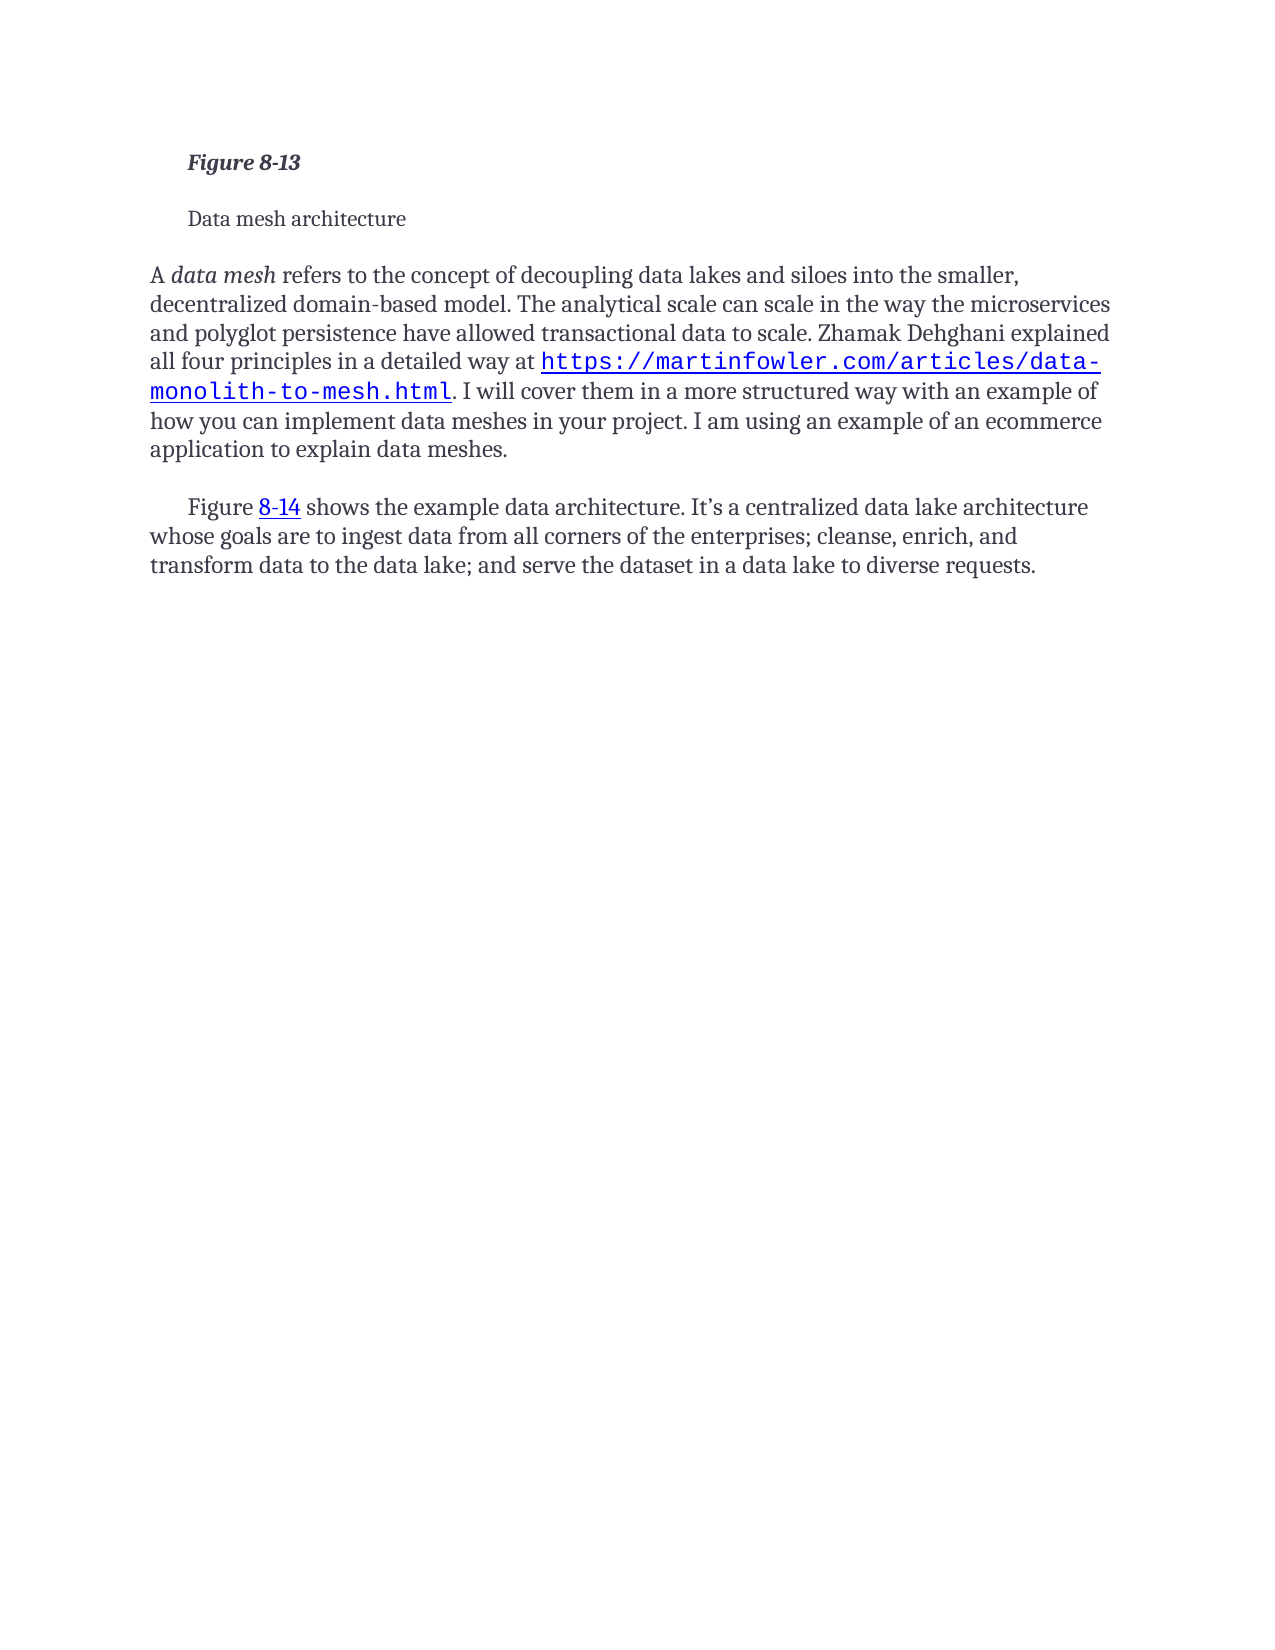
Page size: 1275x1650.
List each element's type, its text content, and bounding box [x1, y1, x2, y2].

text A data mesh refers to the concept of decoupling data lakes and siloes into the smaller, decentralized domain-based model. The analytical scale can scale in the way the microservices and polyglot persistence have allowed transactional data to scale. Zhamak Dehghani explained all four principles in a detailed way at https://martinfowler.com/articles/data-monolith-to-mesh.html. I will cover them in a more structured way with an example of how you can implement data meshes in your project. I am using an example of an ecommerce application to explain data meshes. [150, 261, 1125, 464]
text Figure 8-13 [150, 150, 1125, 176]
text Figure 8-14 shows the example data architecture. It’s a centralized data lake architecture whose goals are to ingest data from all corners of the enterprises; cleanse, enrich, and transform data to the data lake; and serve the dataset in a data lake to diverse requests. [150, 493, 1125, 579]
text Data mesh architecture [150, 206, 1125, 232]
